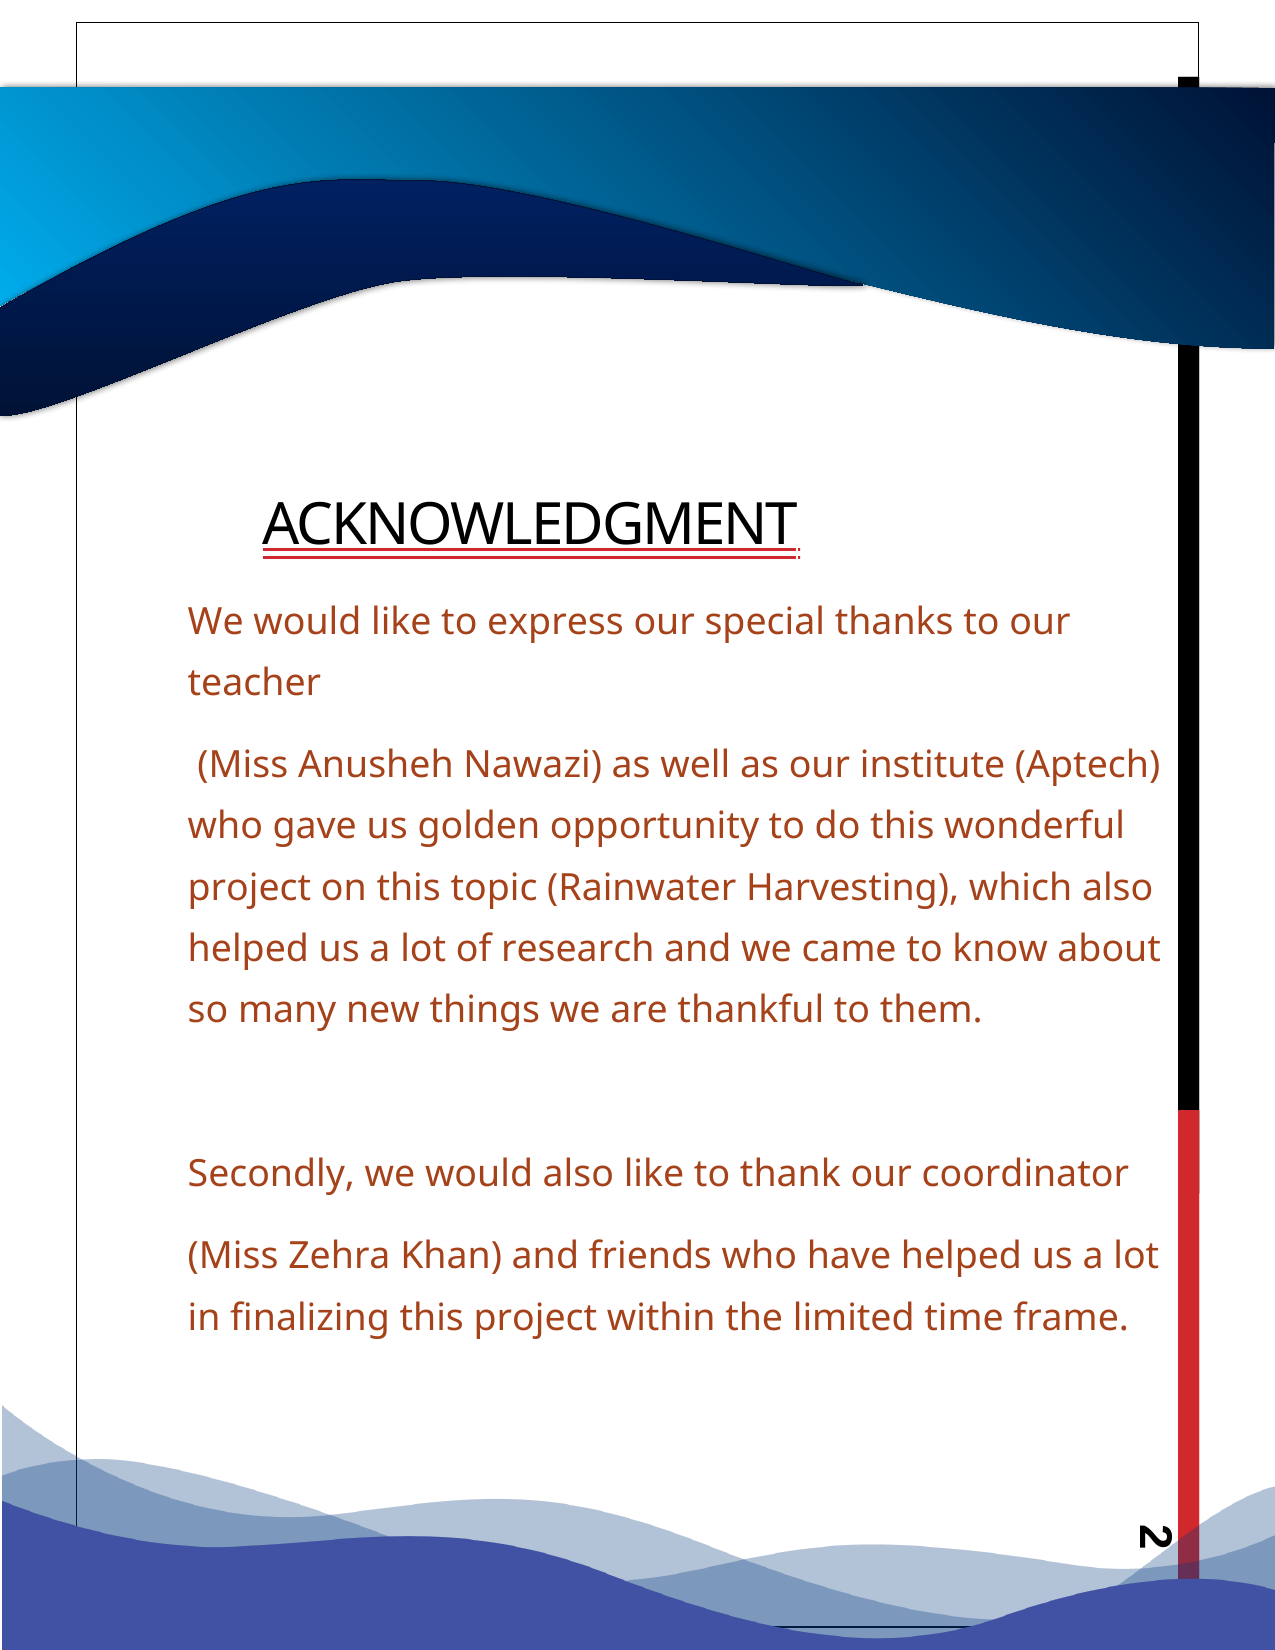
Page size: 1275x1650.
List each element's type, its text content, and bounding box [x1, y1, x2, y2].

text We would like to express our special thanks to our teacher [187, 594, 1162, 706]
text (Miss Zehra Khan) and friends who have helped us a lot in finalizing this project within the limited time frame. [187, 1229, 1162, 1341]
text (Miss Anusheh Nawazi) as well as our institute (Aptech) who gave us golden opportunity to do this wonderful project on this topic (Rainwater Harvesting), which also helped us a lot of research and we came to know about so many new things we are thankful to them. [187, 737, 1162, 1033]
text Secondly, we would also like to thank our coordinator [187, 1147, 1162, 1198]
picture [2, 1401, 1275, 1650]
text ACKNOWLEDGMENT [112, 482, 1162, 561]
